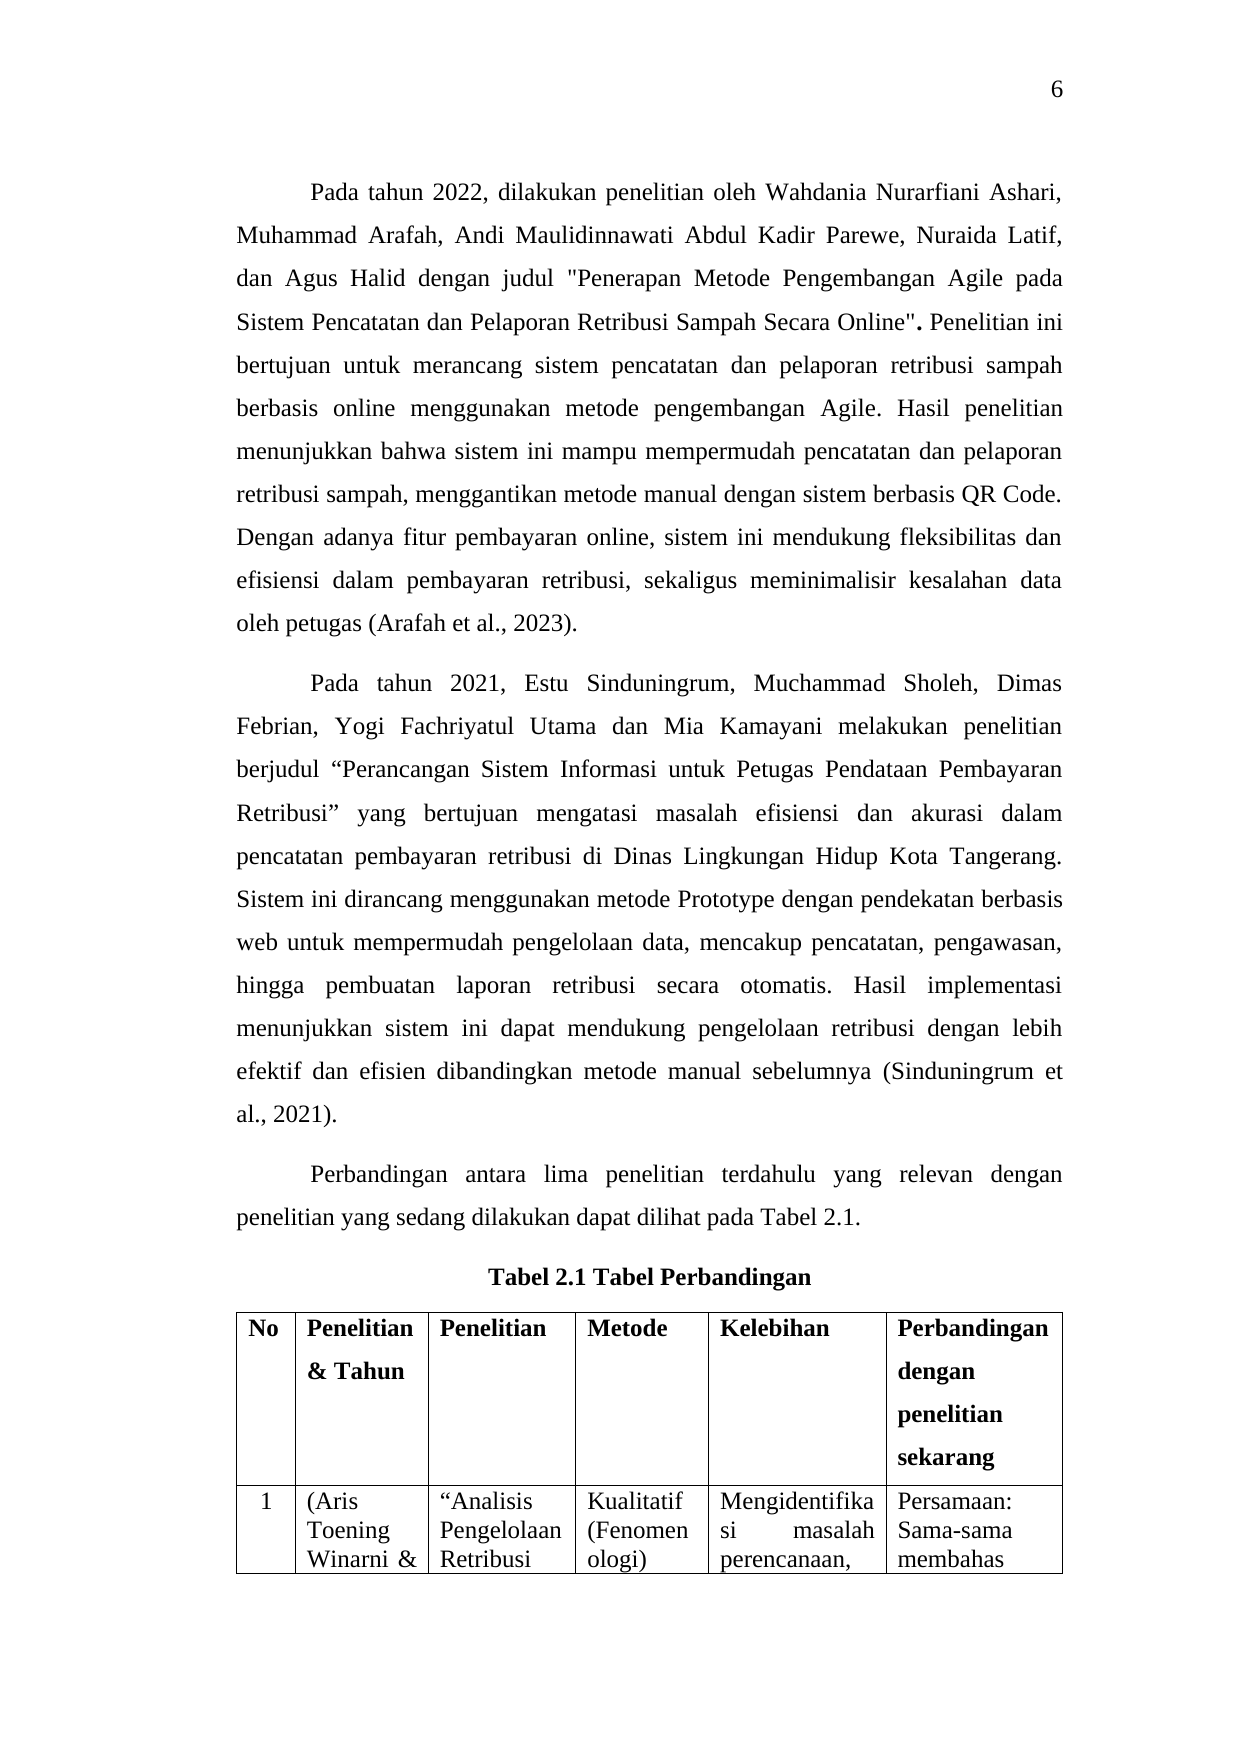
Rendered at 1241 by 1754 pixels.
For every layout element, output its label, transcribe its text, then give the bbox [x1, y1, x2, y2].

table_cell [709, 1486, 886, 1572]
table_header No [237, 1313, 295, 1485]
table_header Kelebihan [709, 1313, 886, 1485]
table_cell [887, 1486, 1062, 1572]
text Tabel 2.1 Tabel Perbandingan [236, 1262, 1063, 1291]
table_header Perbandingan dengan penelitian sekarang [887, 1313, 1062, 1485]
text Pada tahun 2021, Estu Sinduningrum, Muchammad Sholeh, Dimas Febrian, Yogi Fachriyatul Utama dan Mia Kamayani melakukan penelitian berjudul “Perancangan Sistem Informasi untuk Petugas Pendataan Pembayaran Retribusi” yang bertujuan mengatasi masalah efisiensi dan akurasi dalam pencatatan pembayaran retribusi di Dinas Lingkungan Hidup Kota Tangerang. Sistem ini dirancang menggunakan metode Prototype dengan pendekatan berbasis web untuk mempermudah pengelolaan data, mencakup pencatatan, pengawasan, hingga pembuatan laporan retribusi secara otomatis. Hasil implementasi menunjukkan sistem ini dapat mendukung pengelolaan retribusi dengan lebih efektif dan efisien dibandingkan metode manual sebelumnya [236, 668, 1063, 1128]
table_header Metode [576, 1313, 708, 1485]
table_header Penelitian [429, 1313, 575, 1485]
table_header Penelitian & Tahun [296, 1313, 428, 1485]
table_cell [429, 1486, 575, 1572]
text Perbandingan antara lima penelitian terdahulu yang relevan dengan penelitian yang sedang dilakukan dapat dilihat pada Tabel 2.1. [236, 1159, 1063, 1231]
text Pada tahun 2022, dilakukan penelitian oleh Wahdania Nurarfiani Ashari, Muhammad Arafah, Andi Maulidinnawati Abdul Kadir Parewe, Nuraida Latif, dan Agus Halid dengan judul "Penerapan Metode Pengembangan Agile pada Sistem Pencatatan dan Pelaporan Retribusi Sampah Secara Online". Penelitian ini bertujuan untuk merancang sistem pencatatan dan pelaporan retribusi sampah berbasis online menggunakan metode pengembangan Agile. Hasil penelitian menunjukkan bahwa sistem ini mampu mempermudah pencatatan dan pelaporan retribusi sampah, menggantikan metode manual dengan sistem berbasis QR Code. Dengan adanya fitur pembayaran online, sistem ini mendukung fleksibilitas dan efisiensi dalam pembayaran retribusi, sekaligus meminimalisir kesalahan data oleh petugas [236, 177, 1063, 637]
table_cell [576, 1486, 708, 1572]
table_cell 1 [237, 1486, 295, 1572]
